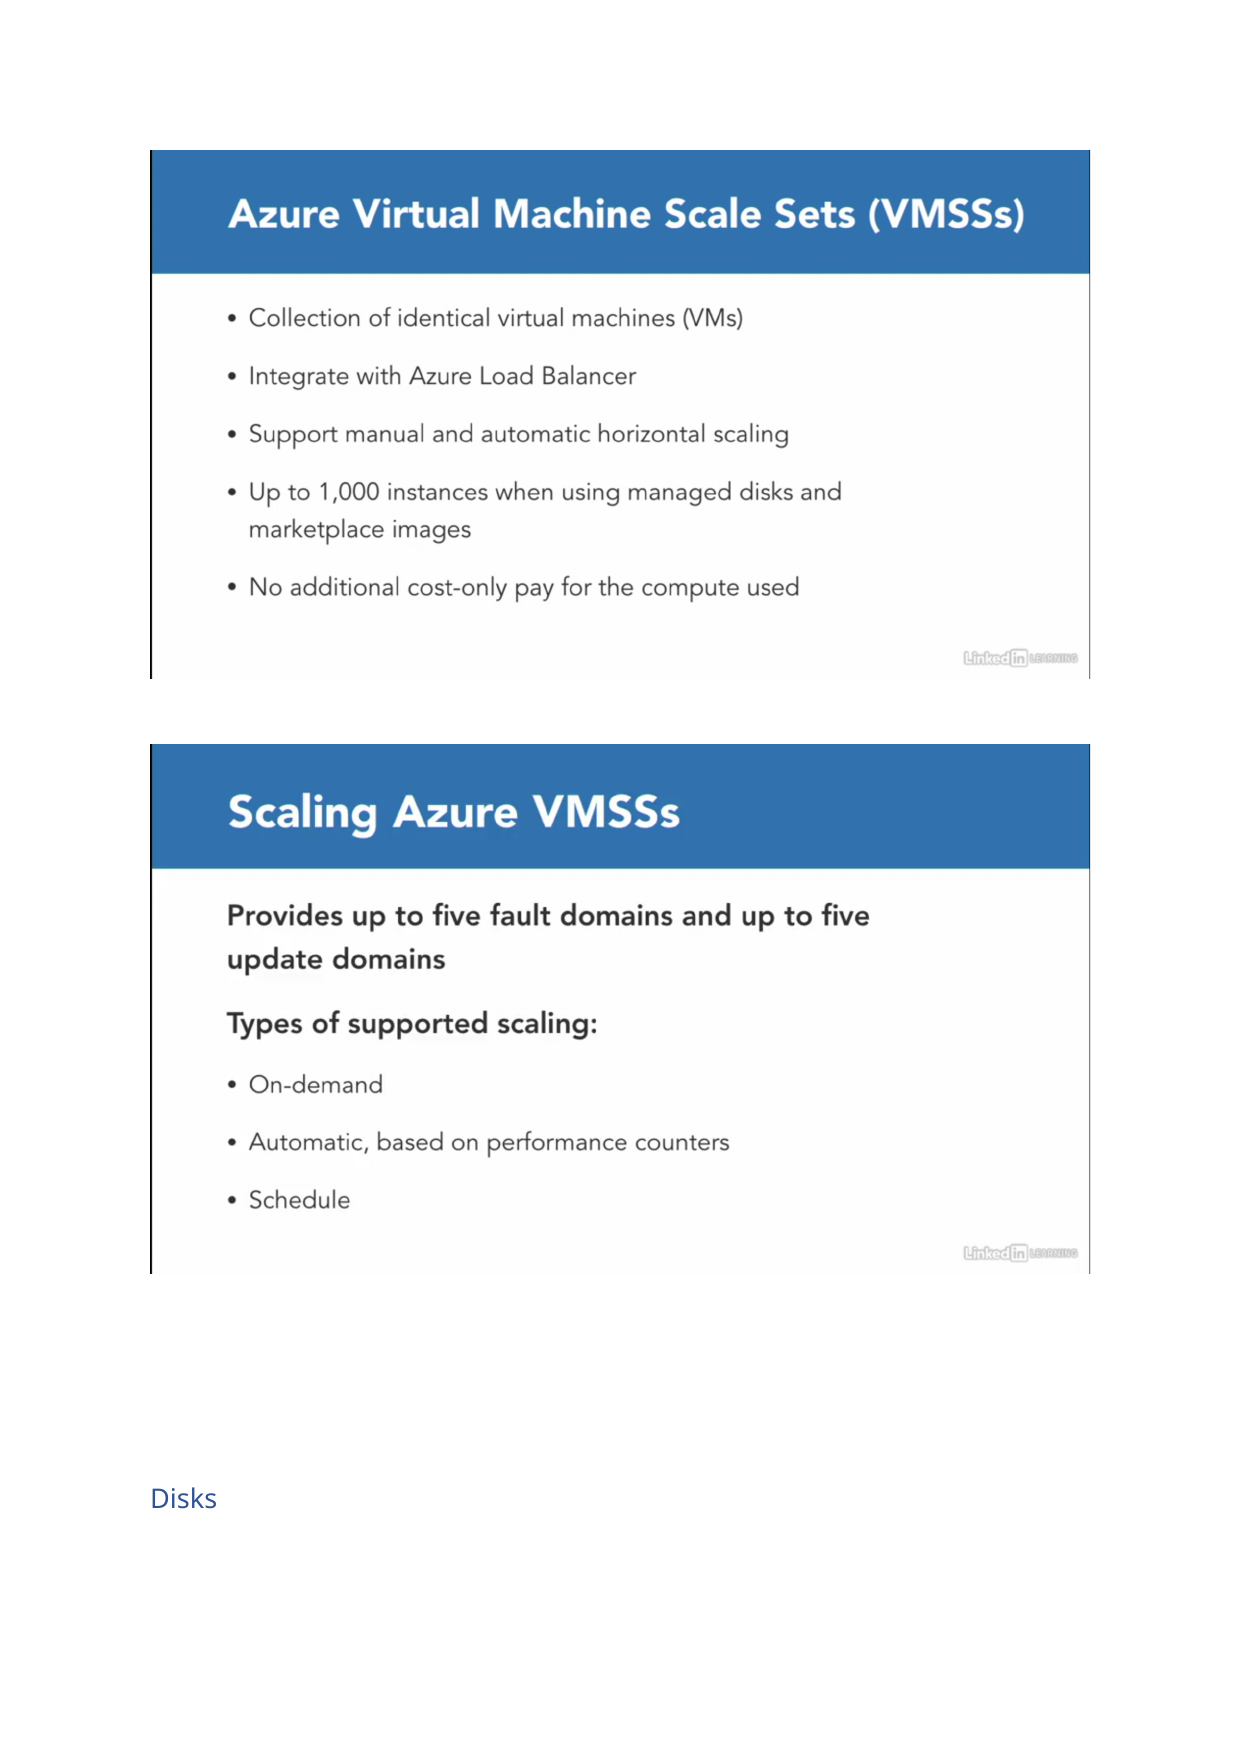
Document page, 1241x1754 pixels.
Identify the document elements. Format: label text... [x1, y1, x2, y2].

subtitle Disks [150, 1480, 1090, 1517]
picture [150, 744, 1091, 1274]
picture [150, 150, 1091, 679]
